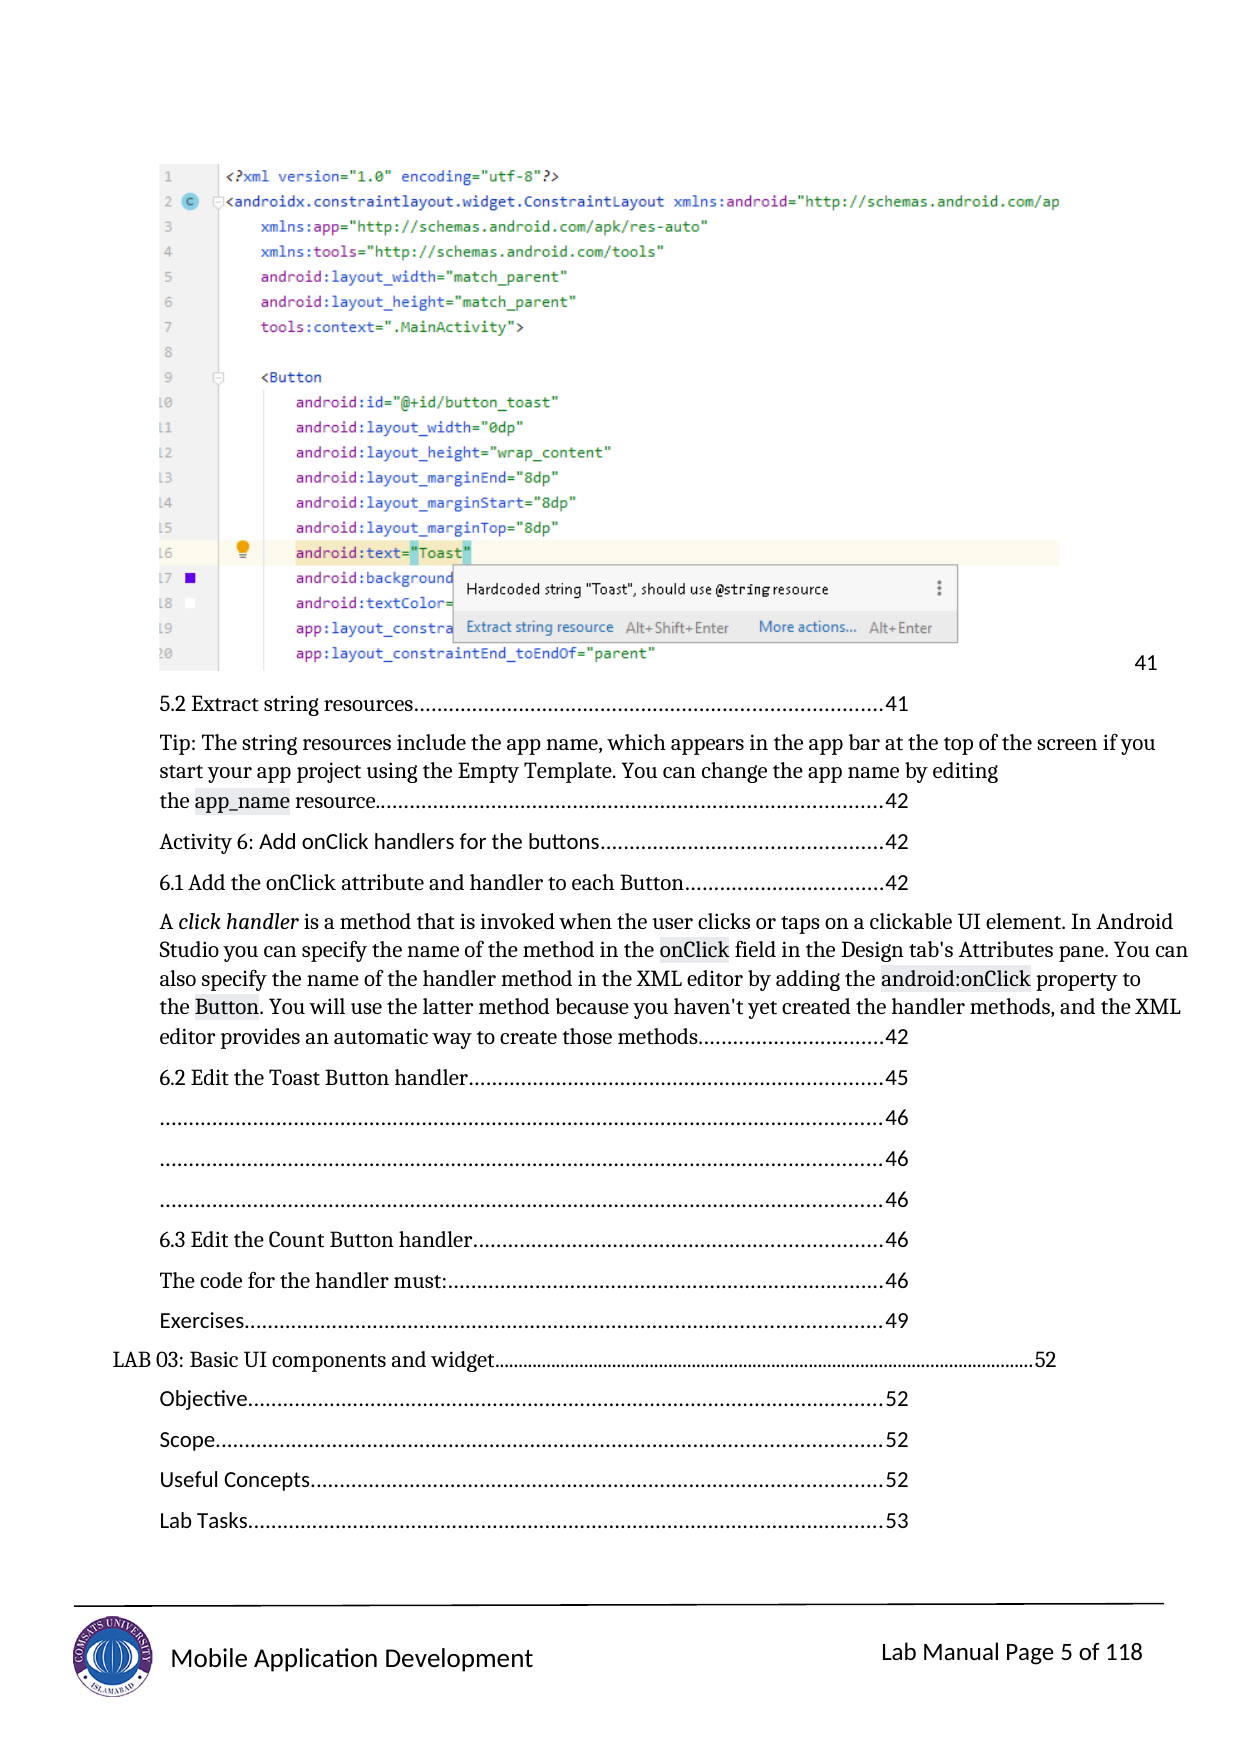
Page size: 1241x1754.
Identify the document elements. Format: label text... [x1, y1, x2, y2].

text 46 [159, 1103, 1190, 1132]
text Objective 52 [159, 1384, 1190, 1412]
text Scope 52 [159, 1425, 1190, 1453]
text The code for the handler must: 46 [159, 1266, 1190, 1294]
text 6.3 Edit the Count Button handler 46 [159, 1225, 1190, 1253]
text 46 [159, 1144, 1190, 1172]
text Tip: The string resources include the app name, which appears in the app bar at the top of the screen if you start your app project using the Empty Template. You can change the app name by editing the app_name resource. 42 [159, 730, 1190, 815]
text Lab Tasks 53 [159, 1506, 1190, 1534]
picture [73, 1616, 154, 1697]
text A click handler is a method that is invoked when the user clicks or taps on a clickable UI element. In Android Studio you can specify the name of the method in the onClick field in the Design tab's Attributes pane. You can also specify the name of the handler method in the XML editor by adding the android:onClick property to the Button. You will use the latter method because you haven't yet created the handler methods, and the XML editor provides an automatic way to create those methods. 42 [159, 908, 1190, 1050]
text Exercises 49 [159, 1307, 1190, 1335]
text Activity 6: Add onClick handlers for the buttons 42 [159, 827, 1190, 855]
text LAB 03: Basic UI components and widget 52 [112, 1347, 1190, 1374]
picture [159, 164, 1060, 671]
text 5.2 Extract string resources 41 [159, 689, 1190, 717]
text 6.1 Add the onClick attribute and handler to each Button 42 [159, 868, 1190, 896]
text Useful Concepts 52 [159, 1465, 1190, 1493]
text 46 [159, 1185, 1190, 1213]
text 6.2 Edit the Toast Button handler 45 [159, 1063, 1190, 1091]
